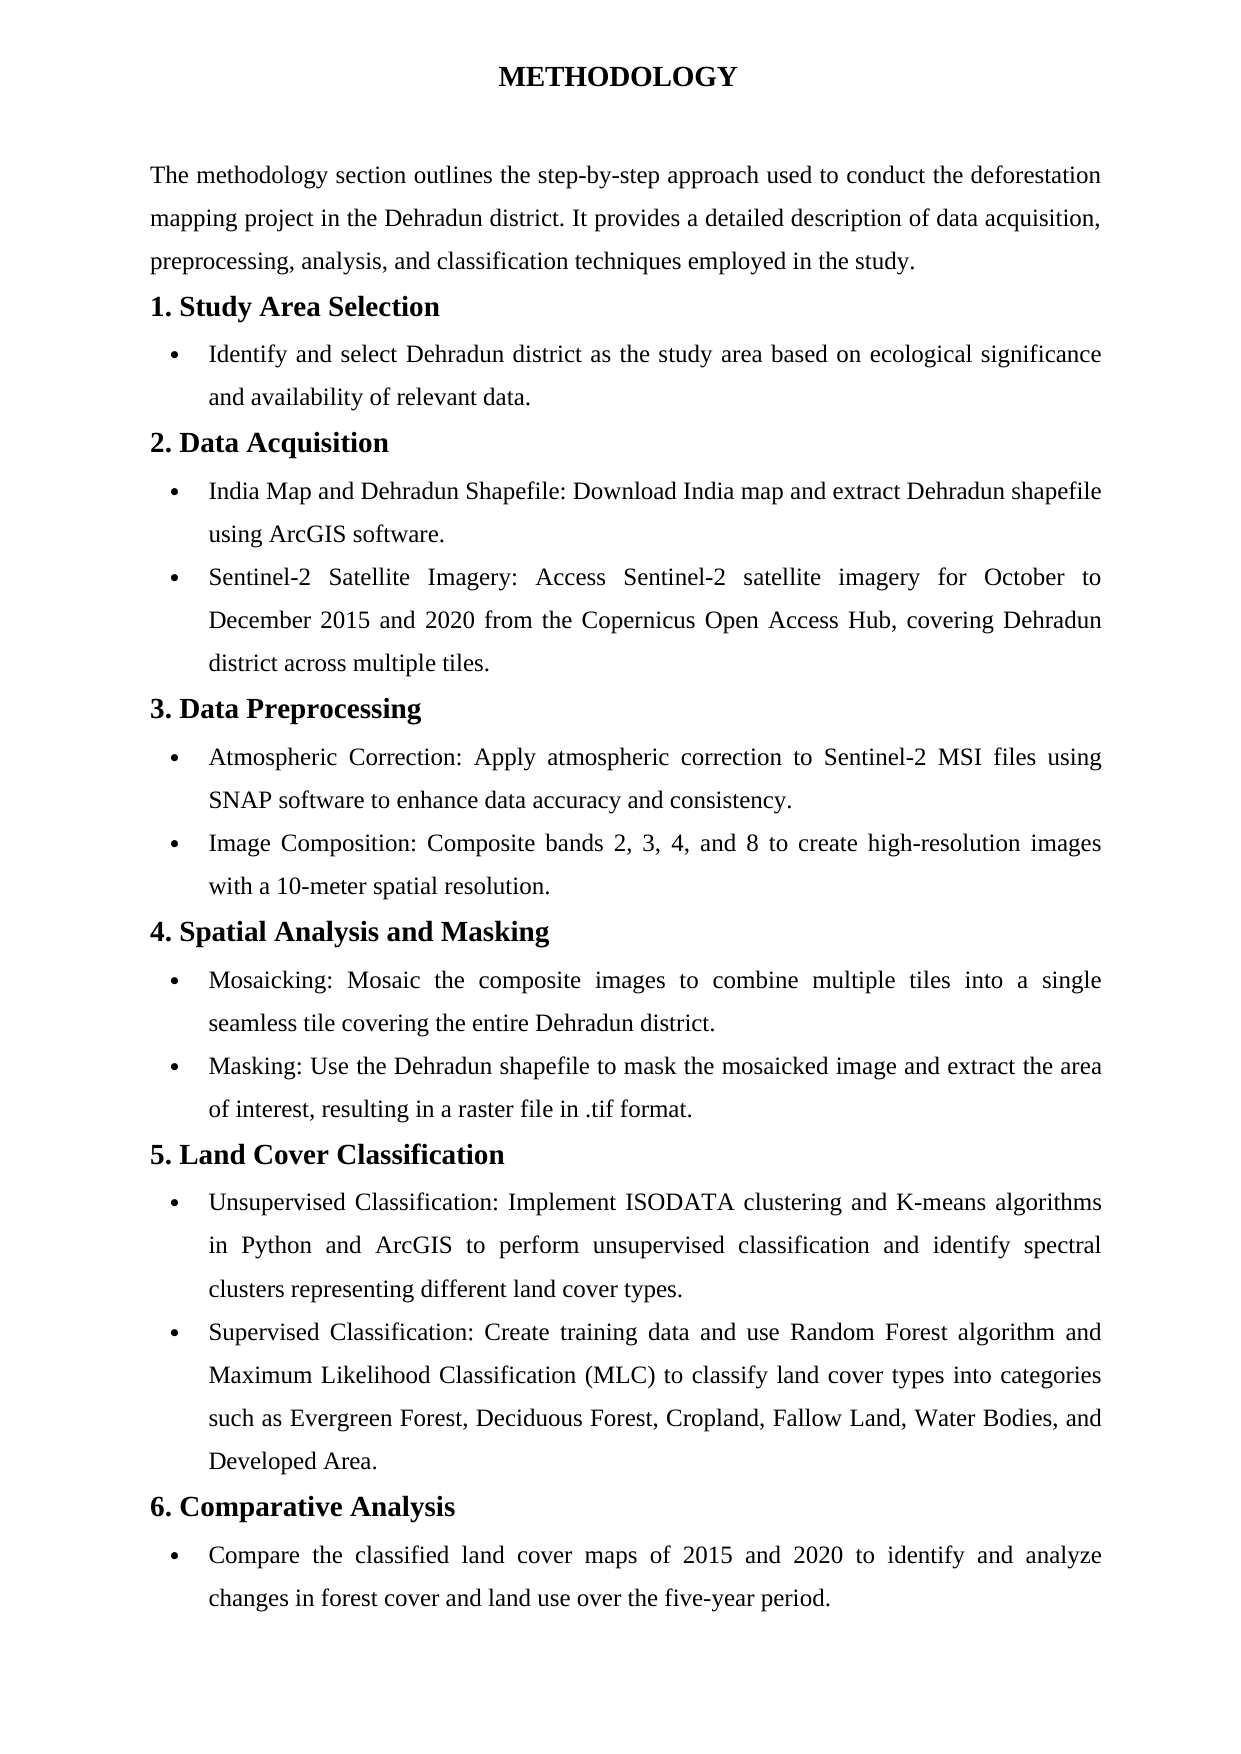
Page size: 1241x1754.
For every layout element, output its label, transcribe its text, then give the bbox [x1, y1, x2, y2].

subtitle 3. Data Preprocessing [150, 692, 1103, 725]
subtitle METHODOLOGY [133, 59, 1103, 93]
subtitle 2. Data Acquisition [150, 426, 1103, 459]
subtitle 1. Study Area Selection [150, 289, 1103, 323]
subtitle Atmospheric Correction: Apply atmospheric correction to Sentinel-2 MSI files using SNAP software to enhance data accuracy and consistency. [171, 742, 1103, 814]
subtitle The methodology section outlines the step-by-step approach used to conduct the deforestation mapping project in the Dehradun district. It provides a detailed description of data acquisition, preprocessing, analysis, and classification techniques employed in the study. [150, 160, 1103, 275]
subtitle Supervised Classification: Create training data and use Random Forest algorithm and Maximum Likelihood Classification (MLC) to classify land cover types into categories such as Evergreen Forest, Deciduous Forest, Cropland, Fallow Land, Water Bodies, and Developed Area. [171, 1317, 1103, 1475]
subtitle Mosaicking: Mosaic the composite images to combine multiple tiles into a single seamless tile covering the entire Dehradun district. [171, 965, 1103, 1037]
subtitle Masking: Use the Dehradun shapefile to mask the mosaicked image and extract the area of interest, resulting in a raster file in .tif format. [171, 1051, 1103, 1123]
subtitle 6. Comparative Analysis [150, 1489, 1103, 1523]
subtitle Image Composition: Composite bands 2, 3, 4, and 8 to create high-resolution images with a 10-meter spatial resolution. [171, 828, 1103, 900]
subtitle Identify and select Dehradun district as the study area based on ecological significance and availability of relevant data. [171, 339, 1103, 411]
subtitle Sentinel-2 Satellite Imagery: Access Sentinel-2 satellite imagery for October to December 2015 and 2020 from the Copernicus Open Access Hub, covering Dehradun district across multiple tiles. [171, 562, 1103, 677]
subtitle 5. Land Cover Classification [150, 1137, 1103, 1171]
subtitle Unsupervised Classification: Implement ISODATA clustering and K-means algorithms in Python and ArcGIS to perform unsupervised classification and identify spectral clusters representing different land cover types. [171, 1187, 1103, 1302]
subtitle 4. Spatial Analysis and Masking [150, 914, 1103, 948]
subtitle India Map and Dehradun Shapefile: Download India map and extract Dehradun shapefile using ArcGIS software. [171, 476, 1103, 548]
subtitle Compare the classified land cover maps of 2015 and 2020 to identify and analyze changes in forest cover and land use over the five-year period. [171, 1540, 1103, 1612]
